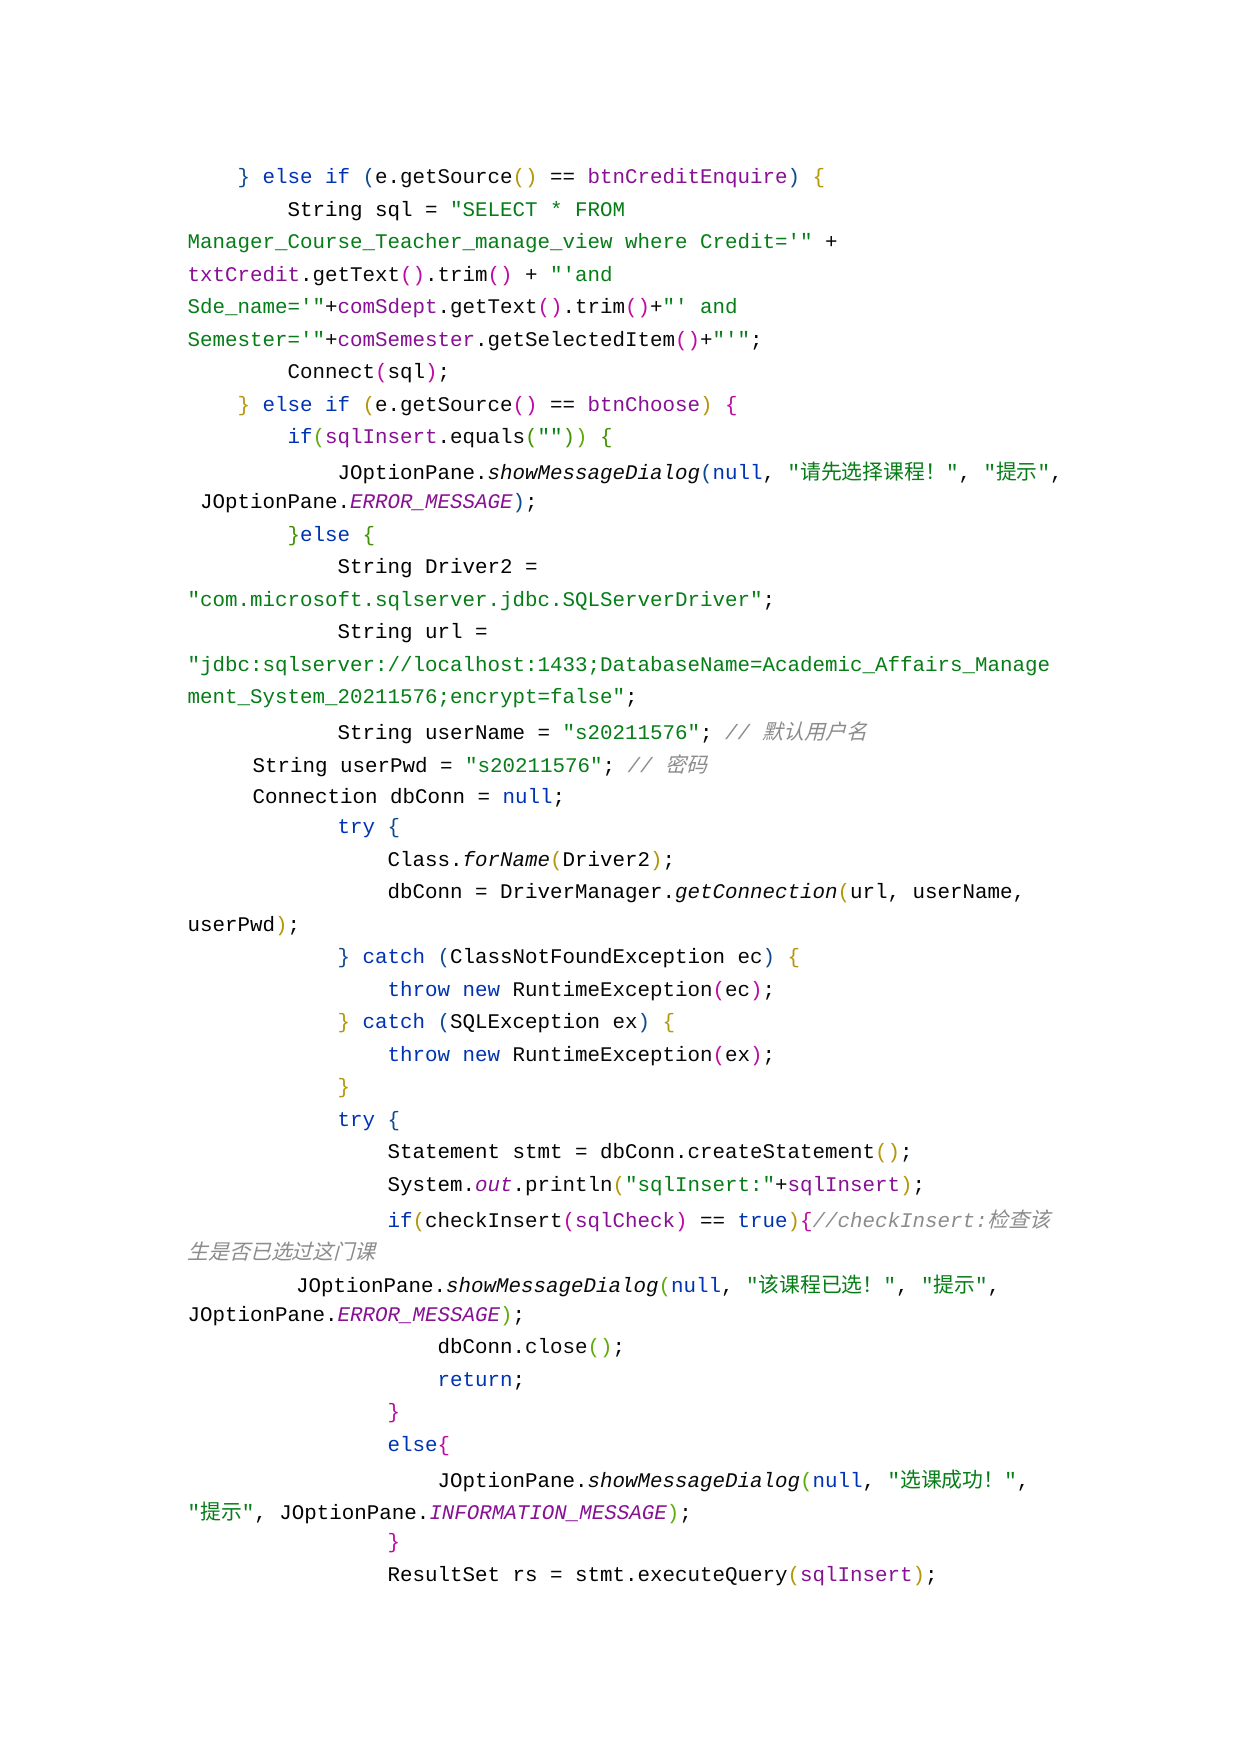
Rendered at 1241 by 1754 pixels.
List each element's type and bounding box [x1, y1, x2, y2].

text [187, 162, 1053, 1592]
